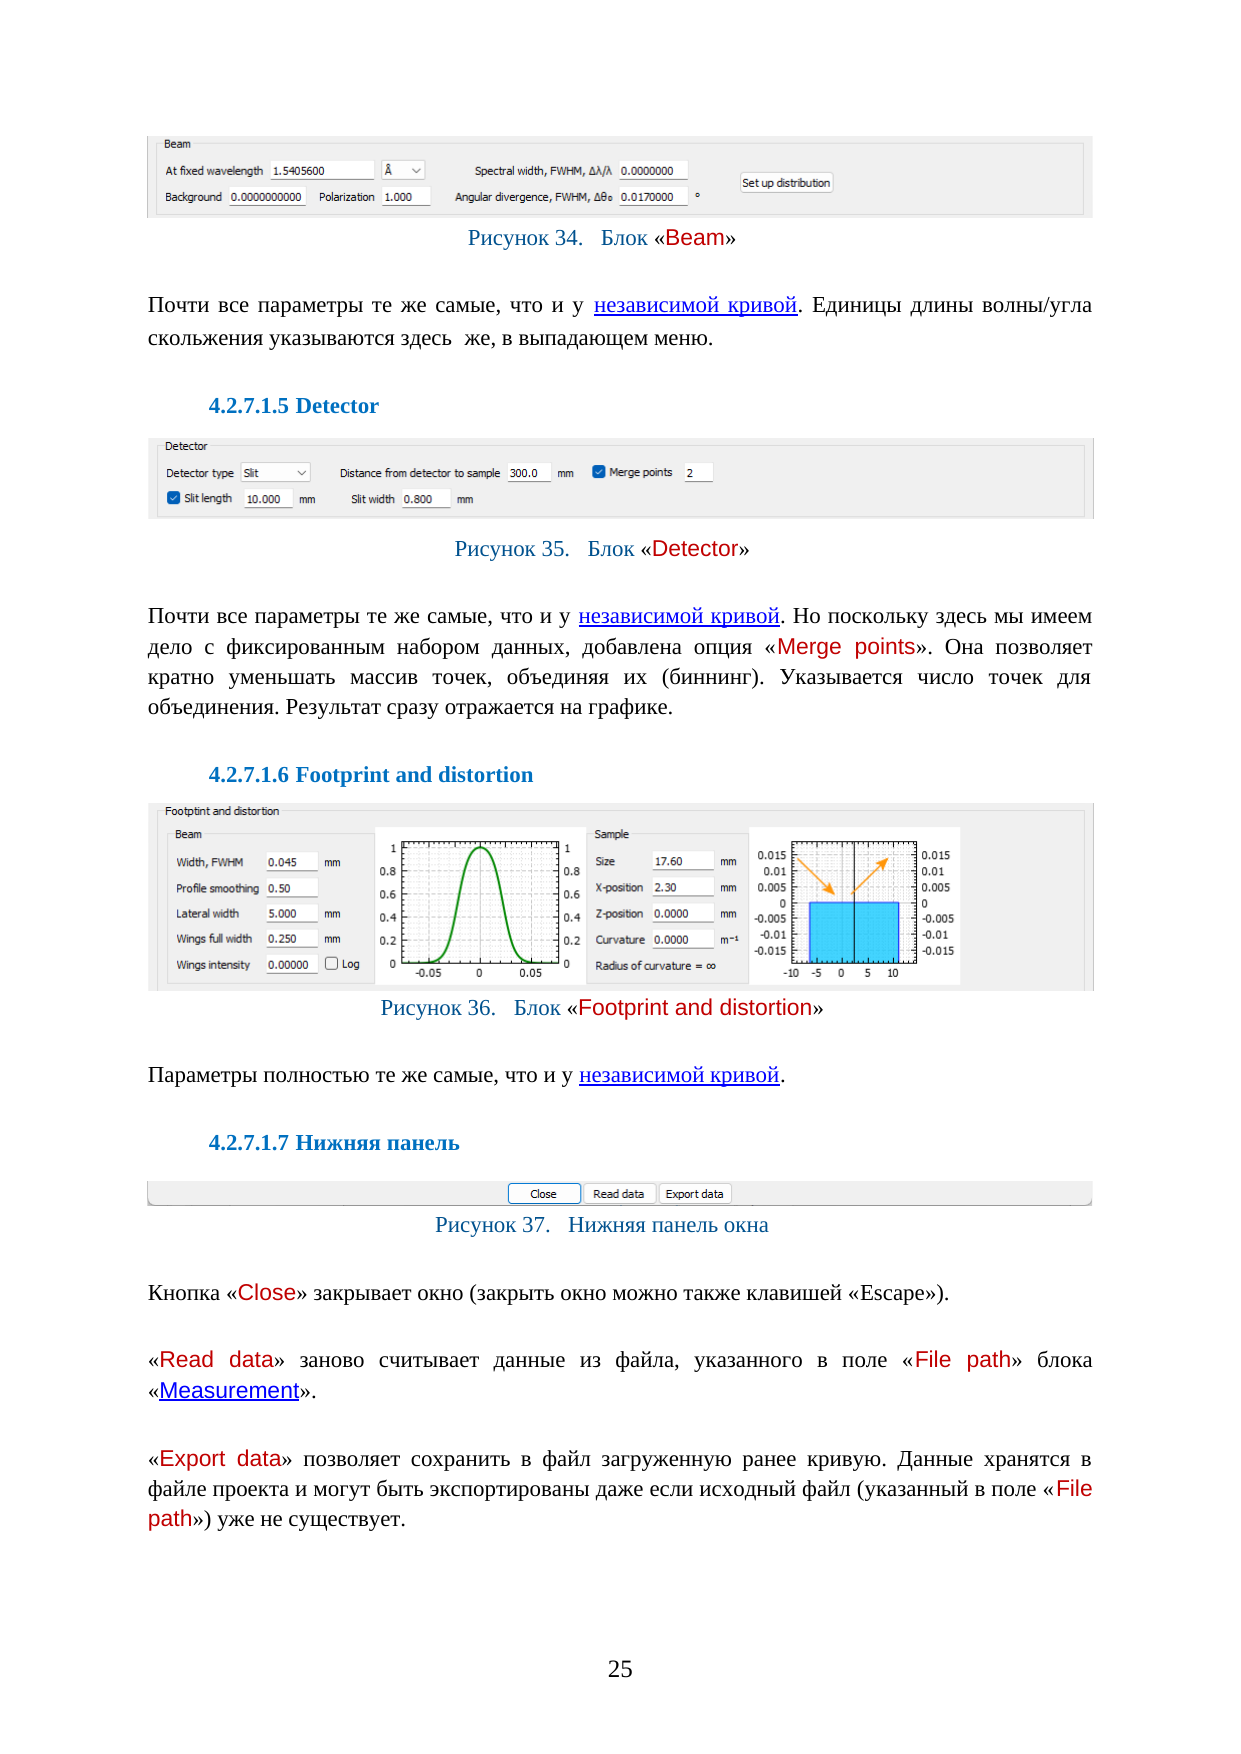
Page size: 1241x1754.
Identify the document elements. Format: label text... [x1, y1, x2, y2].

text Почти все параметры те же самые, что и у независимой кривой. Единицы длины волны/угла скольжения указываются здесь же, в выпадающем меню. [148, 291, 1093, 351]
subtitle Нижняя панель [209, 1129, 1093, 1156]
picture [148, 438, 1094, 519]
picture [148, 803, 1094, 991]
picture [147, 1181, 1093, 1206]
text «Export data» позволяет сохранить в файл загруженную ранее кривую. Данные хранятся в файле проекта и могут быть экспортированы даже если исходный файл (указанный в поле «File path») уже не существует. [148, 1444, 1093, 1532]
picture [147, 136, 1093, 218]
list Блок «Detector» [178, 519, 1093, 561]
list Нижняя панель окна [178, 1206, 1093, 1237]
subtitle Detector [209, 393, 1093, 419]
text Параметры полностью те же самые, что и у независимой кривой. [148, 1061, 1093, 1088]
list Блок «Beam» [178, 218, 1093, 250]
text «Read data» заново считывает данные из файла, указанного в поле «File path» блока «Measurement». [148, 1346, 1093, 1403]
list Блок «Footprint and distortion» [178, 991, 1093, 1020]
subtitle Footprint and distortion [209, 761, 1093, 787]
text Кнопка «Close» закрывает окно (закрыть окно можно также клавишей «Escape»). [148, 1278, 1093, 1305]
text Почти все параметры те же самые, что и у независимой кривой. Но поскольку здесь мы имеем дело с фиксированным набором данных, добавлена опция «Merge points». Она позволяет кратно уменьшать массив точек, объединяя их (биннинг). Указывается число точек для объединения. Результат сразу отражается на графике. [148, 602, 1093, 719]
